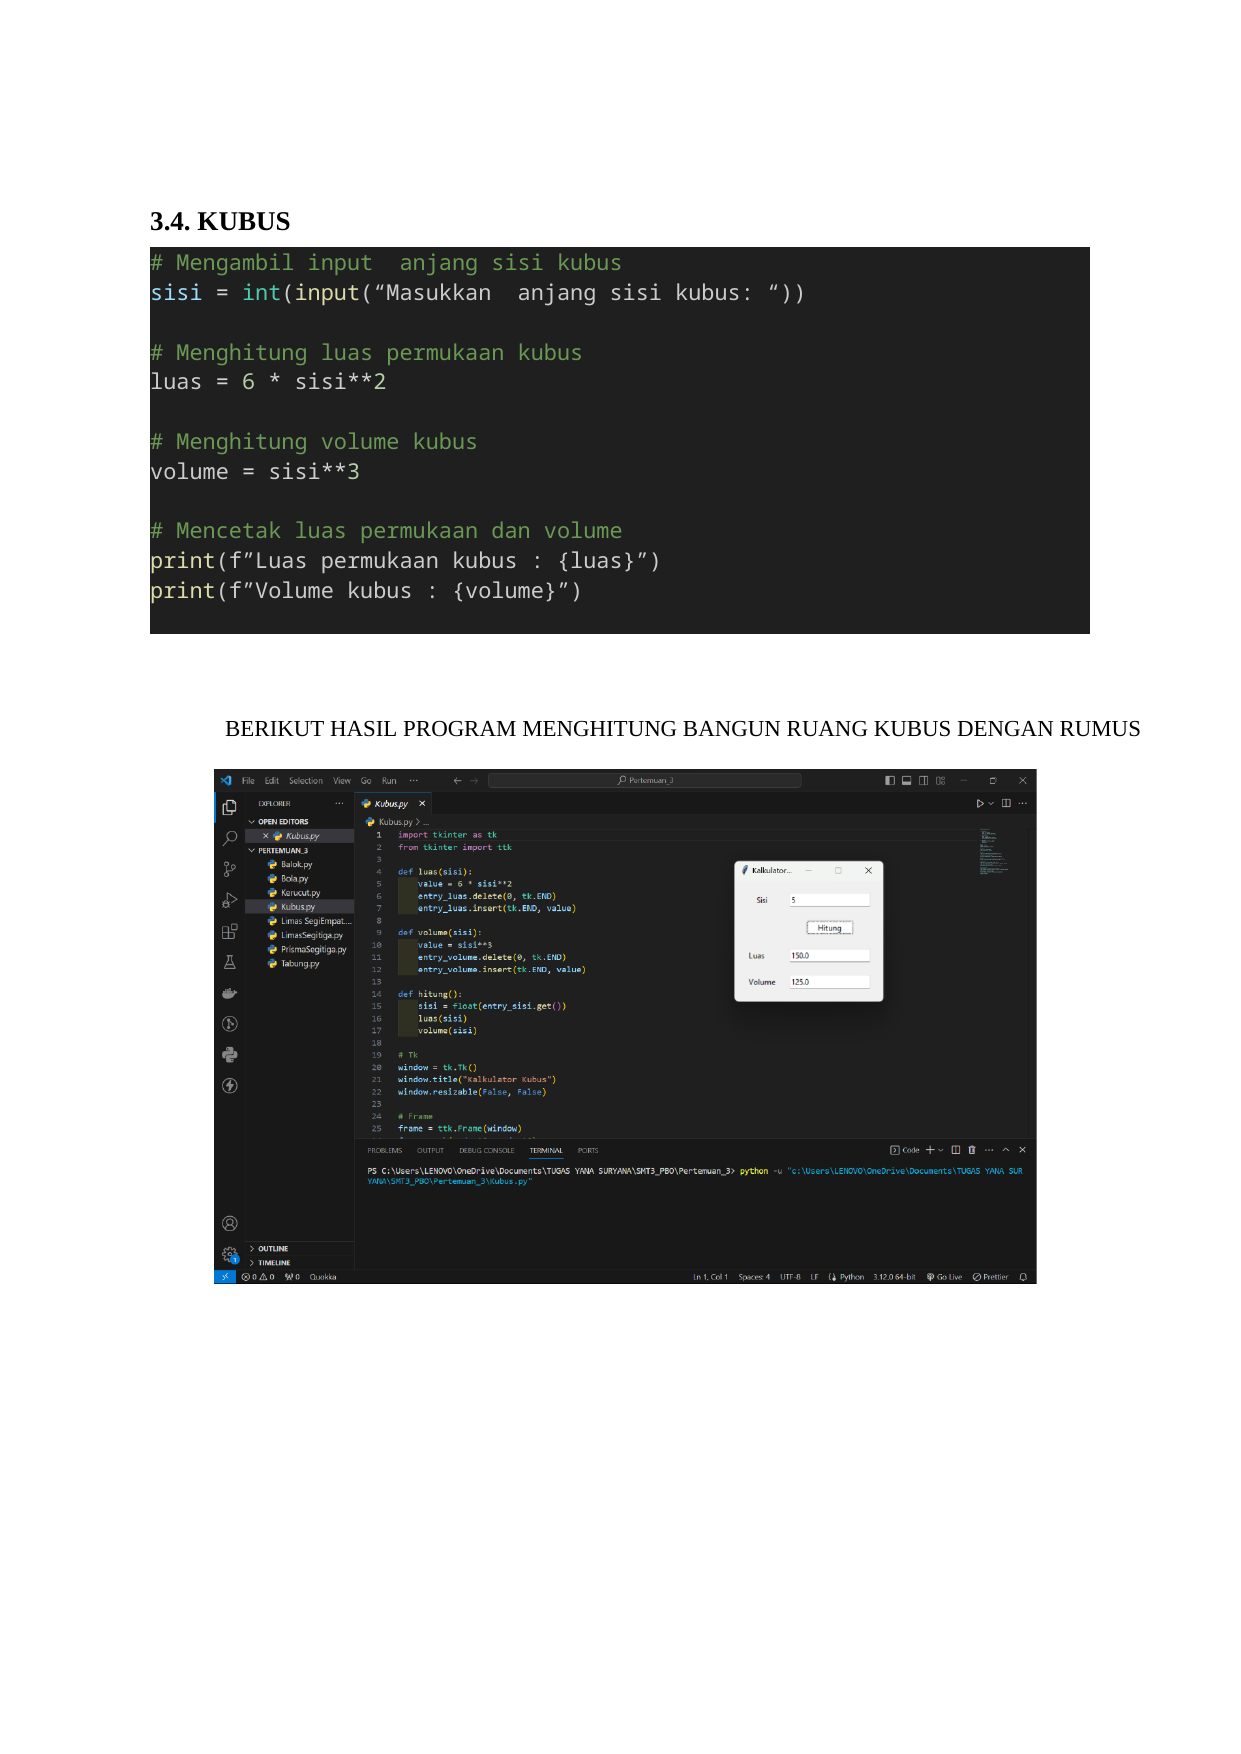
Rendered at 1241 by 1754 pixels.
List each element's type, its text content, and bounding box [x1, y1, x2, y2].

text print(f”Volume kubus : {volume}”) [150, 575, 1090, 605]
text luas = 6 * sisi**2 [150, 366, 1090, 396]
text print(f”Luas permukaan kubus : {luas}”) [150, 545, 1090, 575]
picture [214, 769, 1037, 1284]
text volume = sisi**3 [150, 456, 1090, 486]
text # Mencetak luas permukaan dan volume [150, 515, 1090, 545]
text BERIKUT HASIL PROGRAM MENGHITUNG BANGUN RUANG KUBUS DENGAN RUMUS [225, 715, 1160, 741]
text # Menghitung volume kubus [150, 426, 1090, 456]
text sisi = int(input(“Masukkan anjang sisi kubus: “)) [150, 277, 1090, 307]
text # Menghitung luas permukaan kubus [150, 337, 1090, 366]
text # Mengambil input anjang sisi kubus [150, 247, 1090, 277]
subtitle 3.4. KUBUS [150, 205, 1090, 236]
